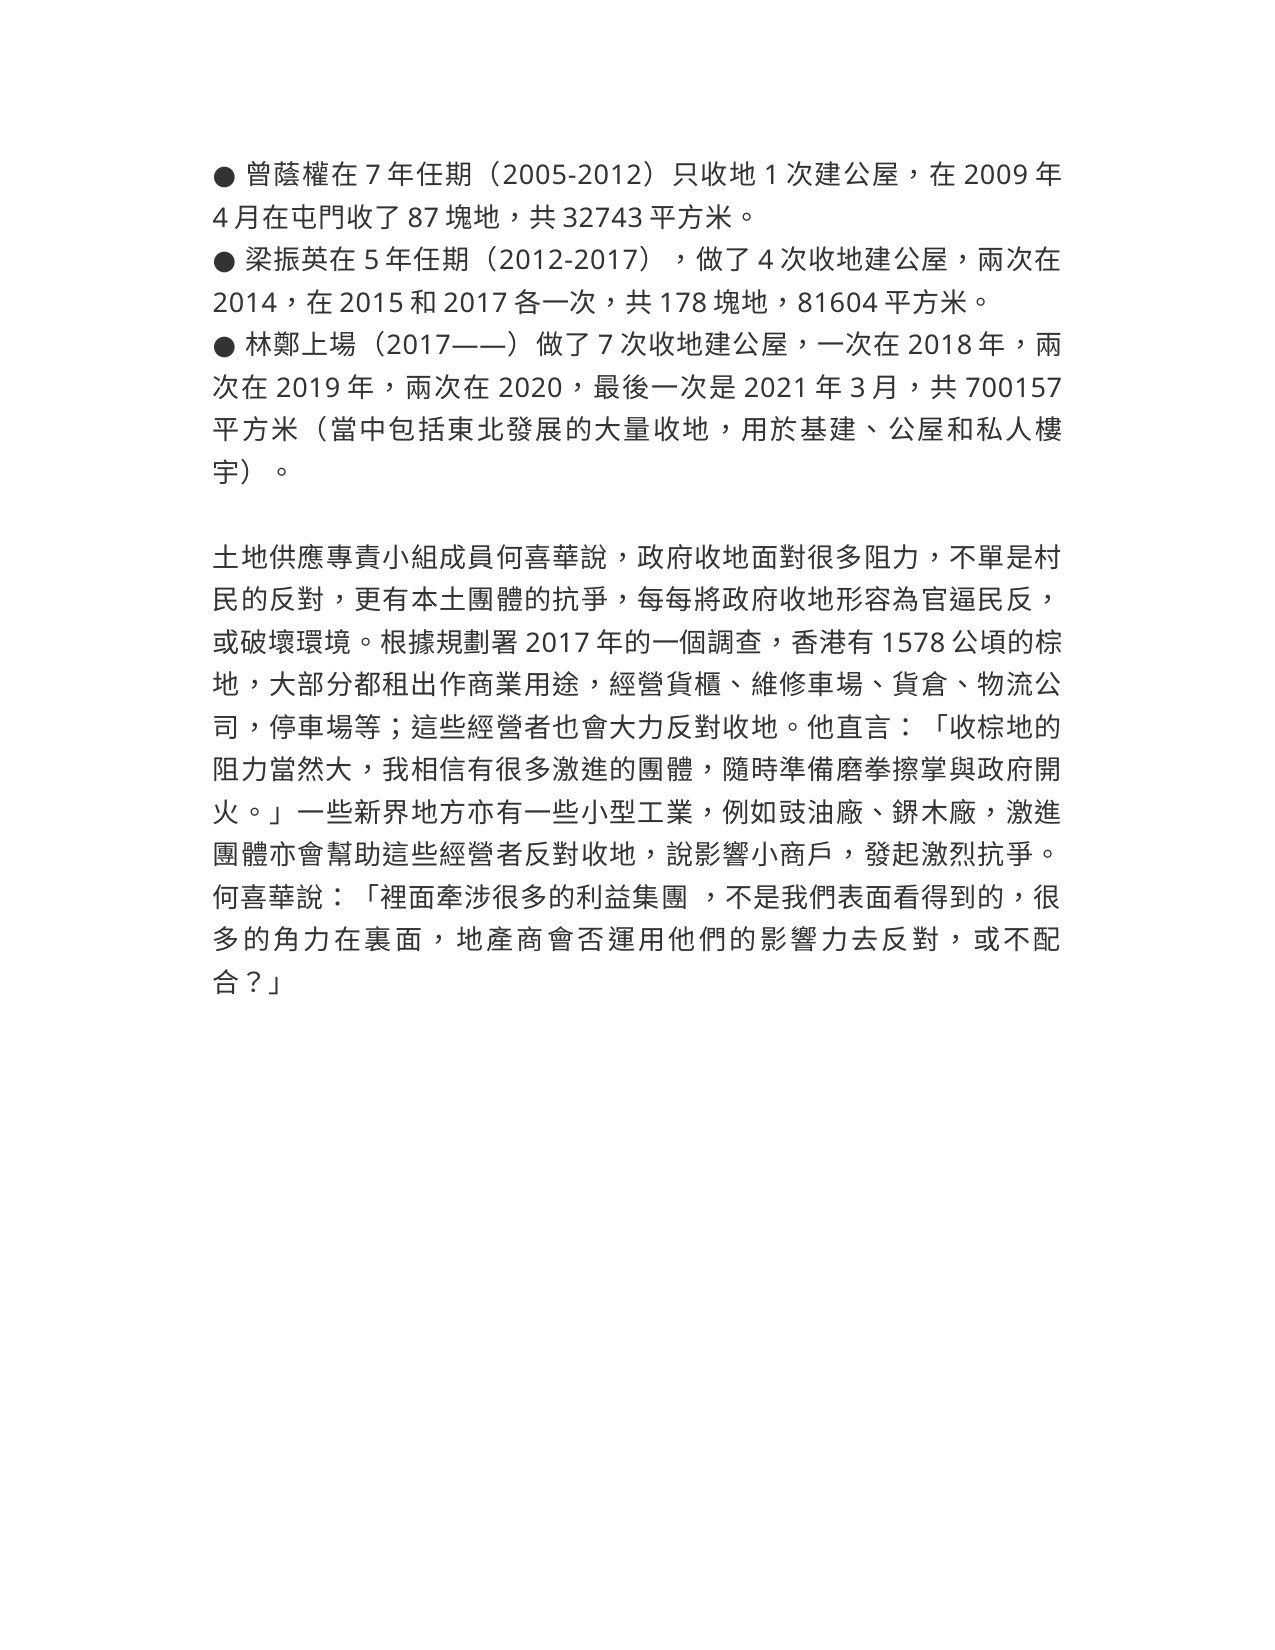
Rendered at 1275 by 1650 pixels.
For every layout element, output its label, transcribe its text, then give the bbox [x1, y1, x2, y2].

text ● 林鄭上場（2017——）做了7次收地建公屋，一次在2018年，兩次在2019年，兩次在2020，最後一次是2021年3月，共700157平方米（當中包括東北發展的大量收地，用於基建、公屋和私人樓宇）。 [212, 320, 1062, 490]
text ● 梁振英在5年任期（2012-2017），做了4次收地建公屋，兩次在2014，在2015和2017各一次，共178塊地，81604平方米。 [212, 235, 1062, 320]
text ● 曾蔭權在7年任期（2005-2012）只收地1次建公屋，在2009年4月在屯門收了87塊地，共32743平方米。 [212, 150, 1062, 235]
text 土地供應專責小組成員何喜華說，政府收地面對很多阻力，不單是村民的反對，更有本土團體的抗爭，每每將政府收地形容為官逼民反，或破壞環境。根據規劃署2017年的一個調查，香港有1578公頃的棕地，大部分都租出作商業用途，經營貨櫃、維修車場、貨倉、物流公司，停車場等；這些經營者也會大力反對收地。他直言：「收棕地的阻力當然大，我相信有很多激進的團體，隨時準備磨拳擦掌與政府開火。」一些新界地方亦有一些小型工業，例如豉油廠、鎅木廠，激進團體亦會幫助這些經營者反對收地，說影響小商戶，發起激烈抗爭。何喜華說：「裡面牽涉很多的利益集團 ，不是我們表面看得到的，很多的角力在裏面，地產商會否運用他們的影響力去反對，或不配合？」 [212, 532, 1062, 1000]
